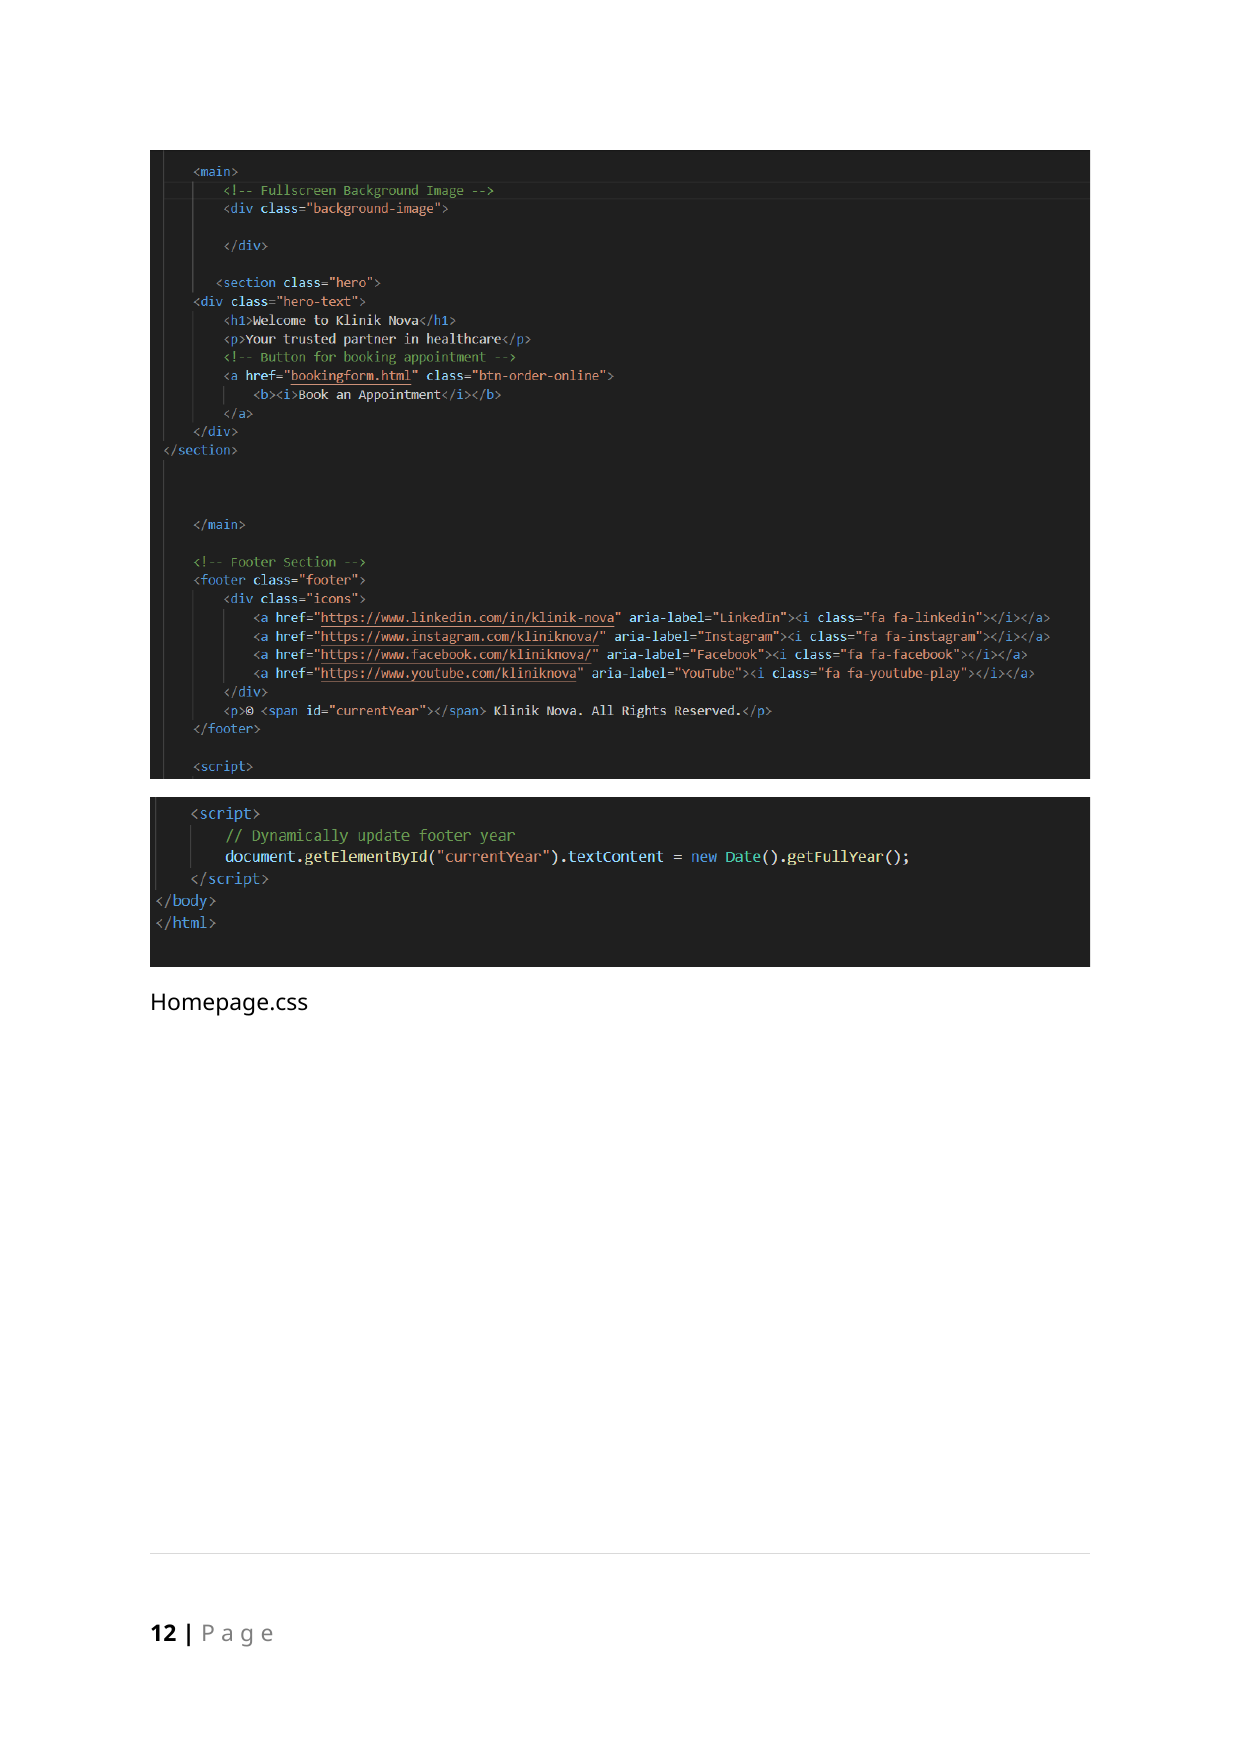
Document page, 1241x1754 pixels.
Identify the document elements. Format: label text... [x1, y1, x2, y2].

picture [150, 150, 1091, 779]
text Homepage.css [150, 986, 1090, 1017]
picture [150, 797, 1091, 967]
